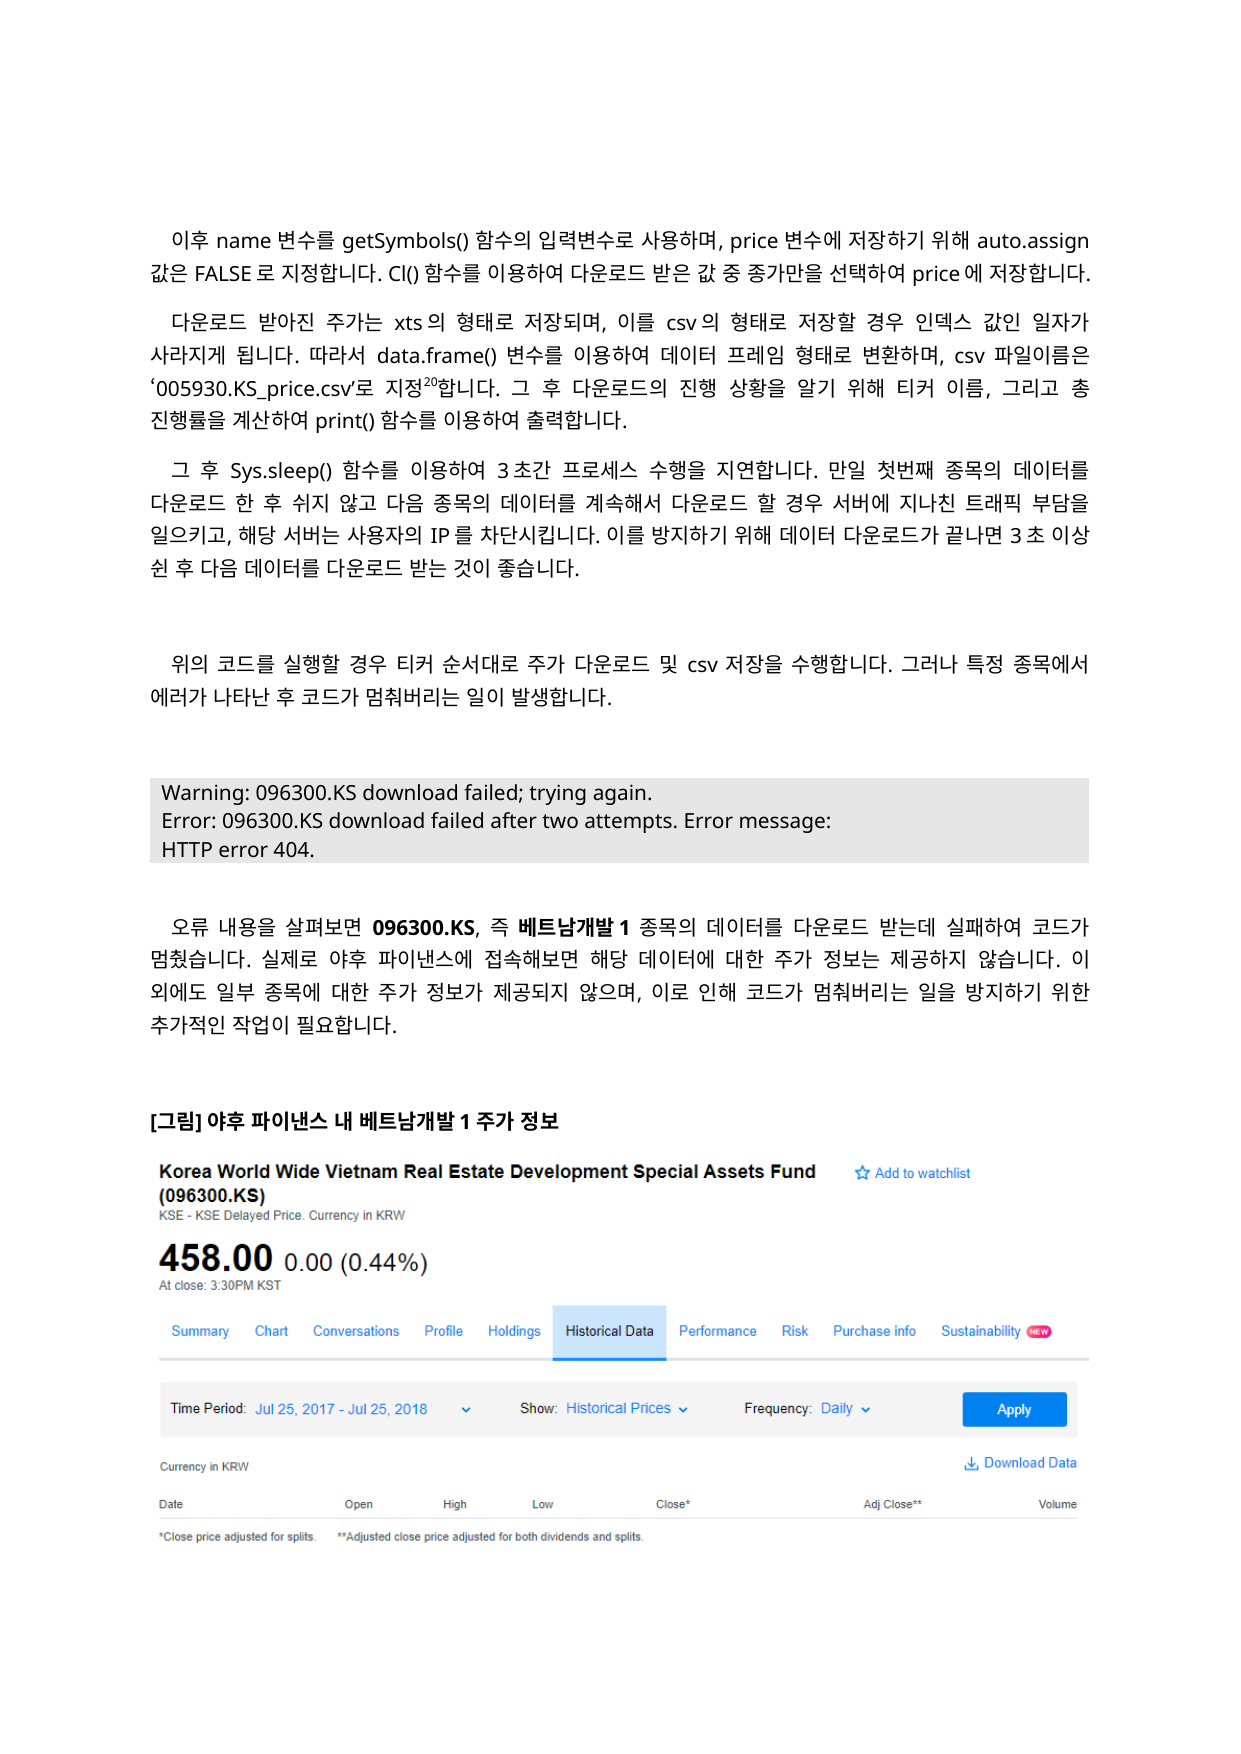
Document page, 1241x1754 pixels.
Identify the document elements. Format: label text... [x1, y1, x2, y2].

text 이후 name 변수를 getSymbols() 함수의 입력변수로 사용하며, price 변수에 저장하기 위해 auto.assign 값은 FALSE로 지정합니다. Cl() 함수를 이용하여 다운로드 받은 값 중 종가만을 선택하여 price에 저장합니다. [150, 224, 1090, 287]
text 오류 내용을 살펴보면 096300.KS, 즉 베트남개발1 종목의 데이터를 다운로드 받는데 실패하여 코드가 멈췄습니다. 실제로 야후 파이낸스에 접속해보면 해당 데이터에 대한 주가 정보는 제공하지 않습니다. 이 외에도 일부 종목에 대한 주가 정보가 제공되지 않으며, 이로 인해 코드가 멈춰버리는 일을 방지하기 위한 추가적인 작업이 필요합니다. [150, 911, 1090, 1039]
table_header Warning: 096300.KS download failed; trying again. Error: 096300.KS download failed after two attempts. Error message: HTTP error 404. [150, 778, 1089, 863]
text 위의 코드를 실행할 경우 티커 순서대로 주가 다운로드 및 csv 저장을 수행합니다. 그러나 특정 종목에서 에러가 나타난 후 코드가 멈춰버리는 일이 발생합니다. [150, 649, 1090, 712]
text [그림] 야후 파이낸스 내 베트남개발1 주가 정보 [150, 1106, 1090, 1136]
picture [150, 1155, 1090, 1548]
text 다운로드 받아진 주가는 xts의 형태로 저장되며, 이를 csv의 형태로 저장할 경우 인덱스 값인 일자가 사라지게 됩니다. 따라서 data.frame() 변수를 이용하여 데이터 프레임 형태로 변환하며, csv 파일이름은 ‘005930.KS_price.csv’로 지정합니다. 그 후 다운로드의 진행 상황을 알기 위해 티커 이름, 그리고 총 진행률을 계산하여 print() 함수를 이용하여 출력합니다. [150, 307, 1090, 435]
text 그 후 Sys.sleep() 함수를 이용하여 3초간 프로세스 수행을 지연합니다. 만일 첫번째 종목의 데이터를 다운로드 한 후 쉬지 않고 다음 종목의 데이터를 계속해서 다운로드 할 경우 서버에 지나친 트래픽 부담을 일으키고, 해당 서버는 사용자의 IP를 차단시킵니다. 이를 방지하기 위해 데이터 다운로드가 끝나면 3초 이상 쉰 후 다음 데이터를 다운로드 받는 것이 좋습니다. [150, 454, 1090, 582]
